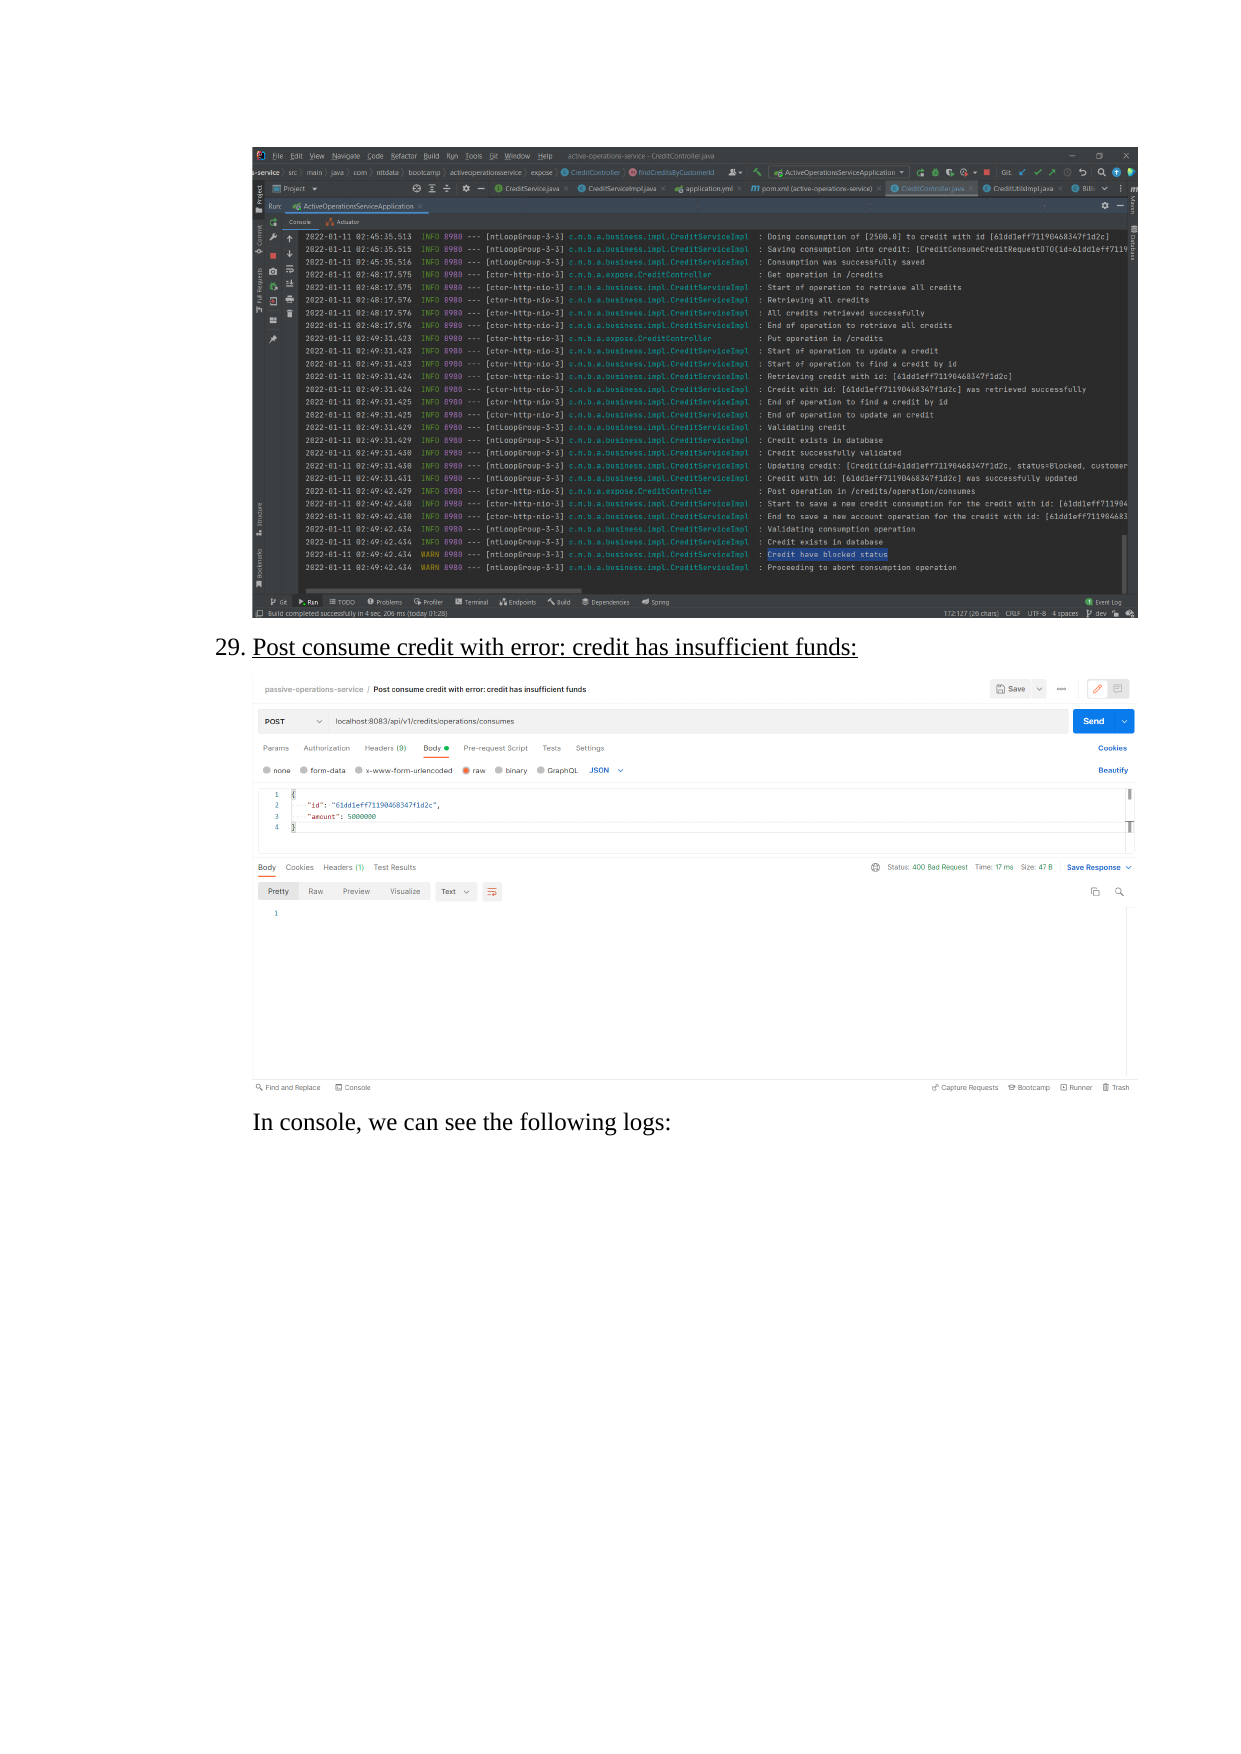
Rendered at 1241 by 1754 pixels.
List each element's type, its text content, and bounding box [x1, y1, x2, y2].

picture [252, 675, 1138, 1093]
picture [252, 147, 1138, 618]
list In console, we can see the following logs: [252, 1107, 1063, 1136]
list Post consume credit with error: credit has insufficient funds: [215, 632, 1063, 661]
